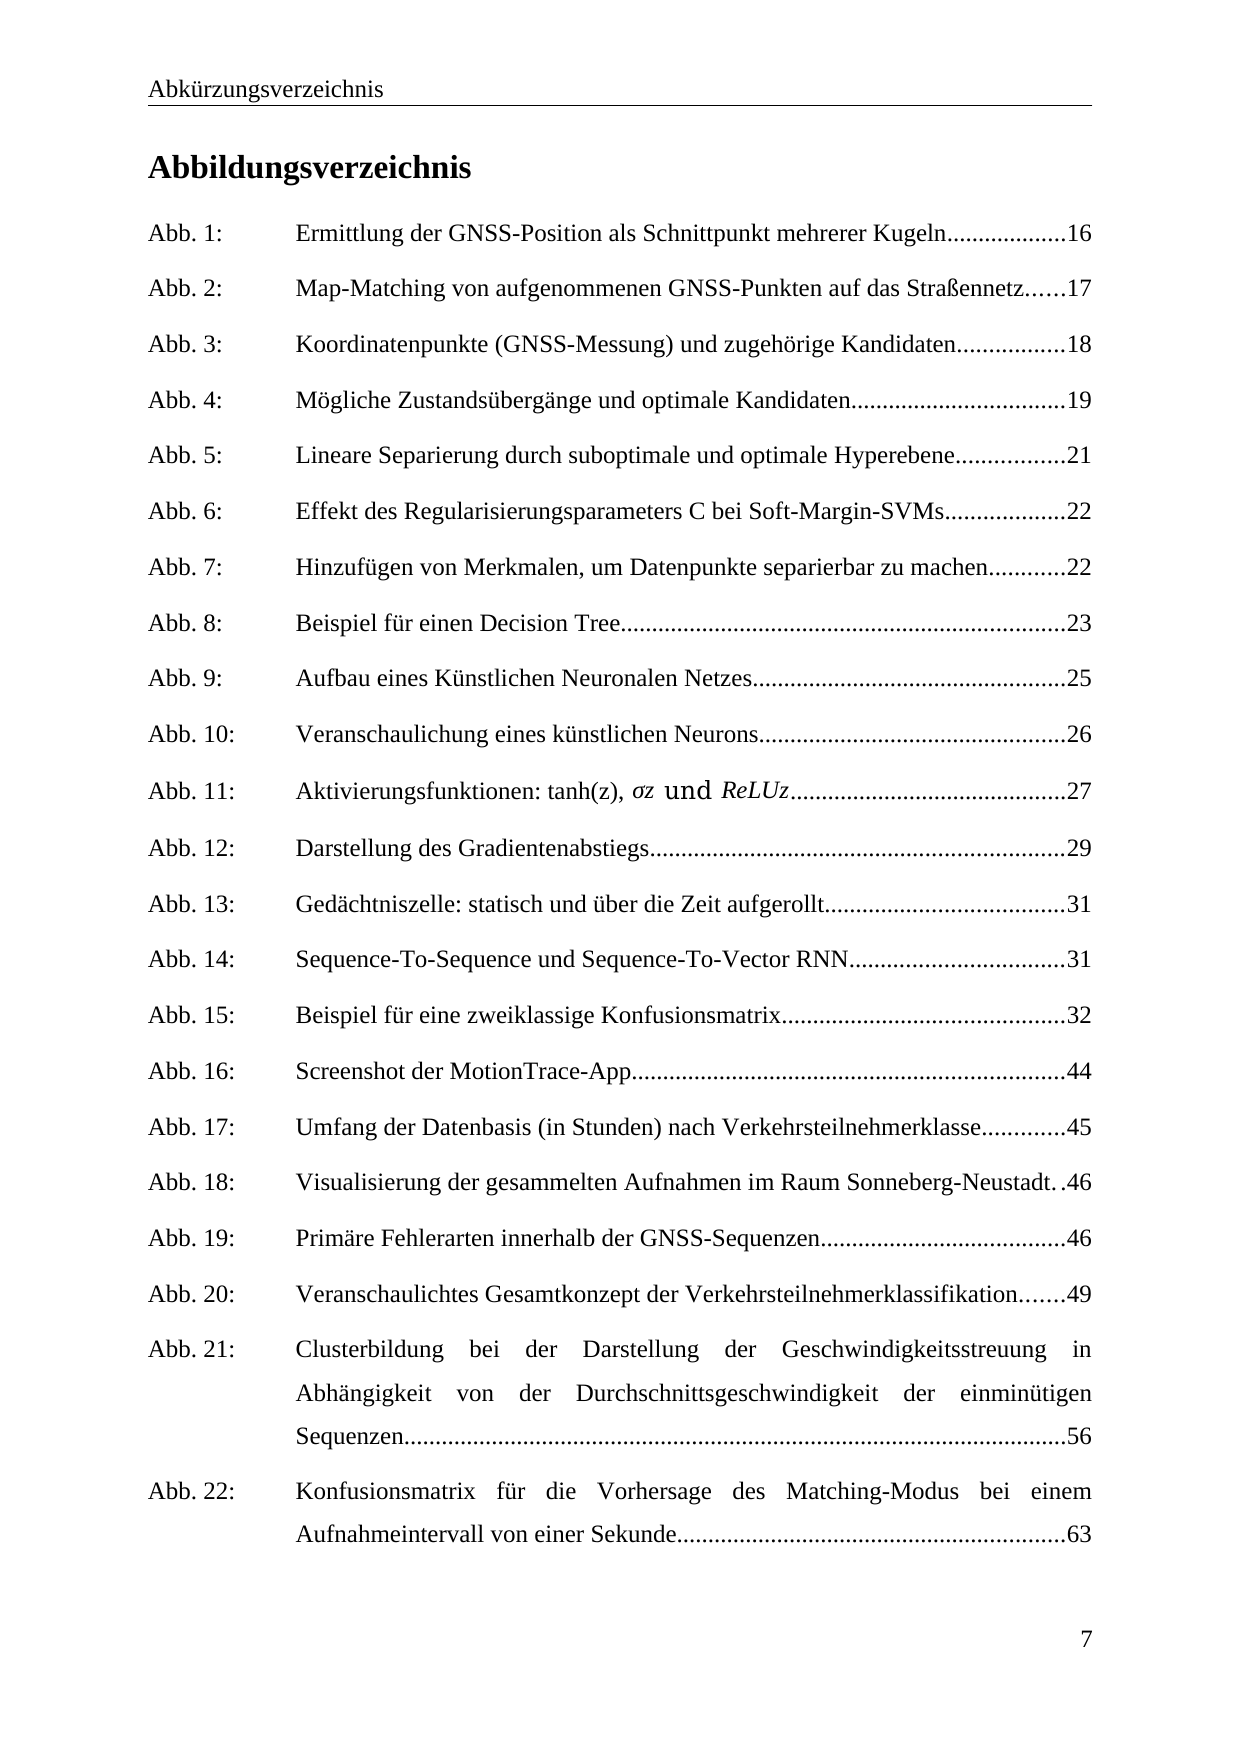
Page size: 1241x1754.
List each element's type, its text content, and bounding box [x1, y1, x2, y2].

text Abb. 8: Beispiel für einen Decision Tree 23 [148, 608, 1092, 637]
text Abb. 7: Hinzufügen von Merkmalen, um Datenpunkte separierbar zu machen 22 [148, 552, 1092, 581]
text Abb. 1: Ermittlung der GNSS-Position als Schnittpunkt mehrerer Kugeln 16 [148, 218, 1092, 246]
text Abb. 21: Clusterbildung bei der Darstellung der Geschwindigkeitsstreuung in Abhängigkeit von der Durchschnittsgeschwindigkeit der einminütigen Sequenzen 56 [148, 1334, 1092, 1449]
text Abb. 20: Veranschaulichtes Gesamtkonzept der Verkehrsteilnehmerklassifikation 49 [148, 1279, 1092, 1307]
text Abb. 9: Aufbau eines Künstlichen Neuronalen Netzes 25 [148, 663, 1092, 692]
text Abb. 2: Map-Matching von aufgenommenen GNSS-Punkten auf das Straßennetz 17 [148, 273, 1092, 302]
text Abb. 18: Visualisierung der gesammelten Aufnahmen im Raum Sonneberg-Neustadt 46 [148, 1167, 1092, 1196]
text Abb. 22: Konfusionsmatrix für die Vorhersage des Matching-Modus bei einem Aufnahmeintervall von einer Sekunde 63 [148, 1476, 1092, 1548]
text Abb. 3: Koordinatenpunkte (GNSS-Messung) und zugehörige Kandidaten 18 [148, 329, 1092, 358]
text Abb. 17: Umfang der Datenbasis (in Stunden) nach Verkehrsteilnehmerklasse 45 [148, 1112, 1092, 1140]
text Abb. 4: Mögliche Zustandsübergänge und optimale Kandidaten 19 [148, 385, 1092, 414]
text Abb. 10: Veranschaulichung eines künstlichen Neurons 26 [148, 719, 1092, 748]
text Abb. 15: Beispiel für eine zweiklassige Konfusionsmatrix 32 [148, 1000, 1092, 1029]
text Abb. 11: Aktivierungsfunktionen: tanh(z), und 27 [148, 775, 1092, 805]
text Abb. 6: Effekt des Regularisierungsparameters C bei Soft-Margin-SVMs 22 [148, 496, 1092, 525]
text Abb. 19: Primäre Fehlerarten innerhalb der GNSS-Sequenzen 46 [148, 1223, 1092, 1252]
text Abb. 14: Sequence-To-Sequence und Sequence-To-Vector RNN 31 [148, 944, 1092, 973]
text Abb. 16: Screenshot der MotionTrace-App 44 [148, 1056, 1092, 1084]
text Abb. 5: Lineare Separierung durch suboptimale und optimale Hyperebene 21 [148, 441, 1092, 469]
subtitle Abbildungsverzeichnis [148, 148, 1092, 186]
text Abb. 12: Darstellung des Gradientenabstiegs 29 [148, 833, 1092, 862]
text Abb. 13: Gedächtniszelle: statisch und über die Zeit aufgerollt 31 [148, 889, 1092, 917]
